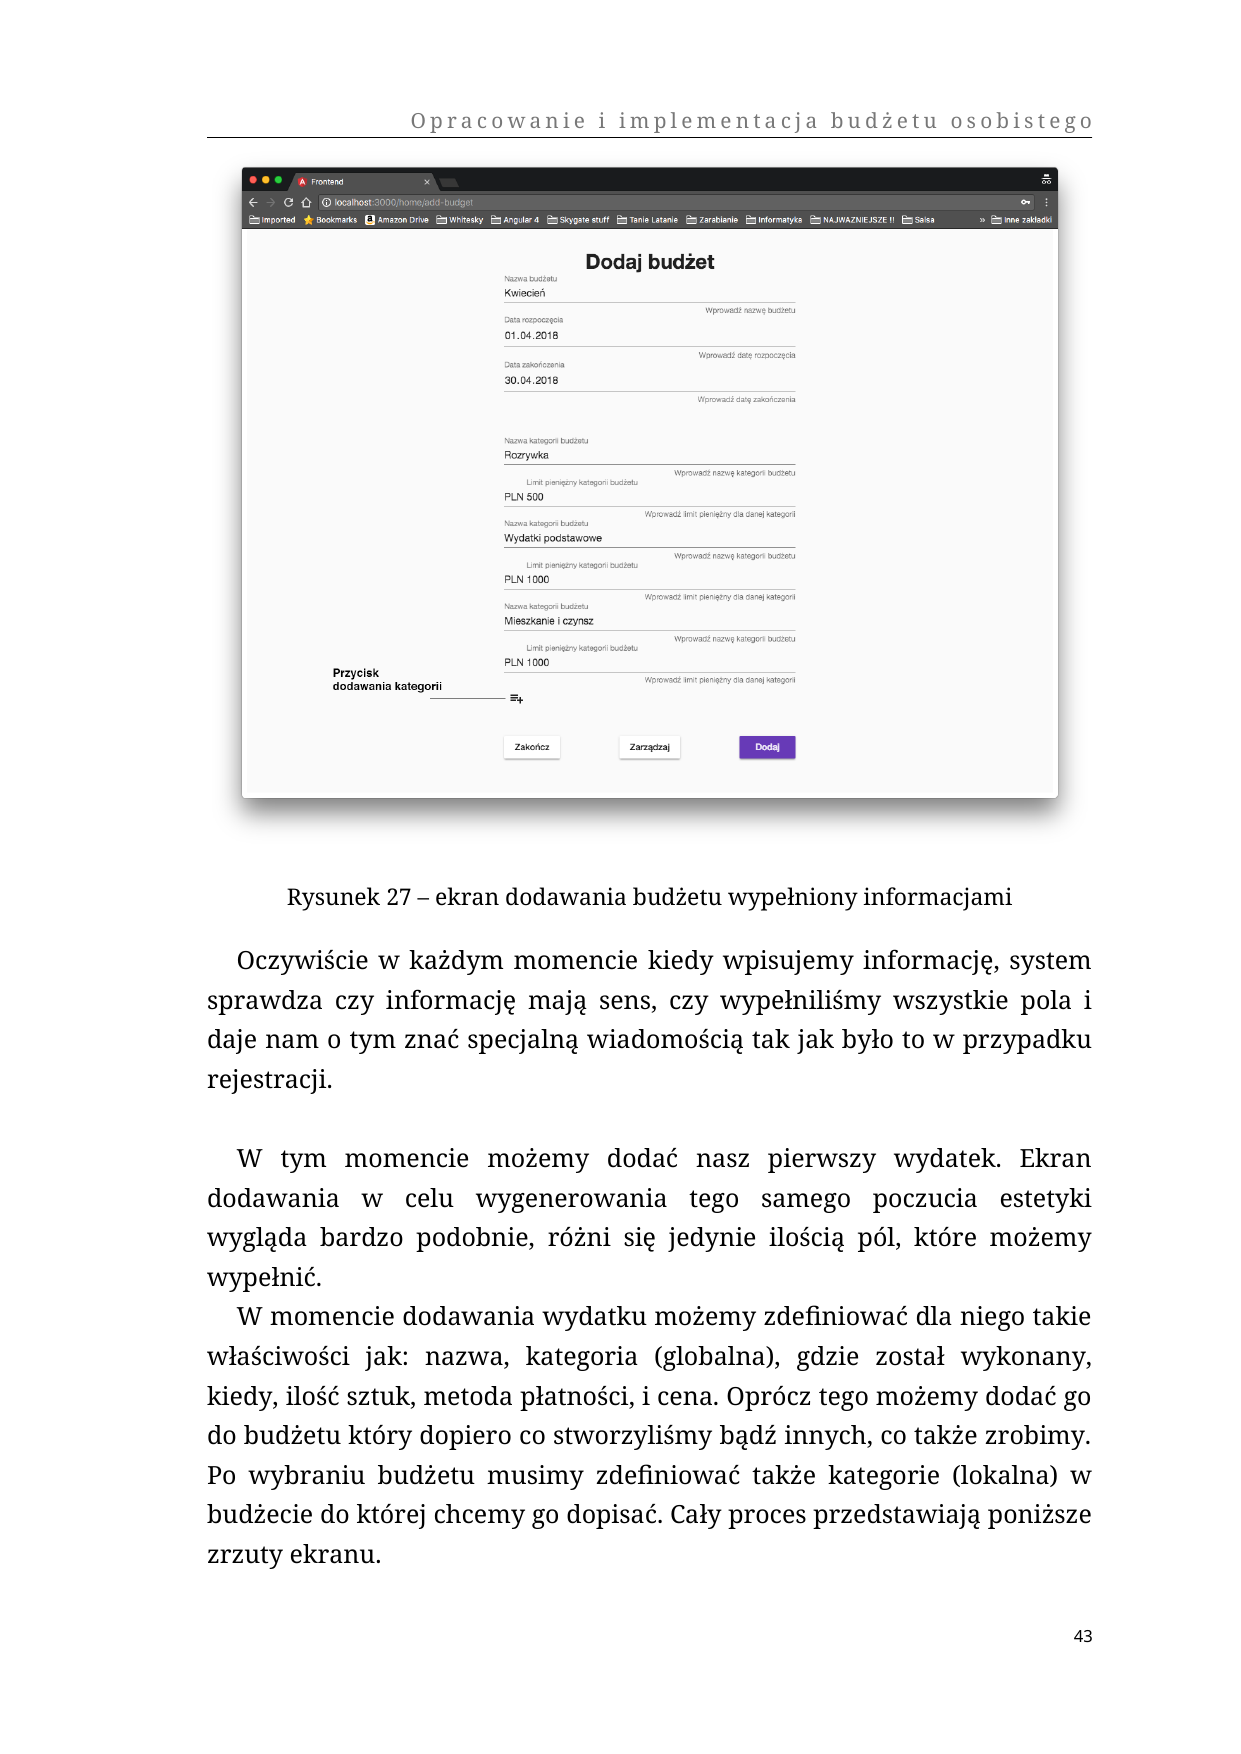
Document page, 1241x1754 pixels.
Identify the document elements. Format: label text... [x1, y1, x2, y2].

text Rysunek 27 – ekran dodawania budżetu wypełniony informacjami [207, 873, 1092, 912]
text Oczywiście w każdym momencie kiedy wpisujemy informację, system sprawdza czy informację mają sens, czy wypełniliśmy wszystkie pola i daje nam o tym znać specjalną wiadomością tak jak było to w przypadku rejestracji. [207, 937, 1092, 1096]
text W momencie dodawania wydatku możemy zdefiniować dla niego takie właściwości jak: nazwa, kategoria (globalna), gdzie został wykonany, kiedy, ilość sztuk, metoda płatności, i cena. Oprócz tego możemy dodać go do budżetu który dopiero co stworzyliśmy bądź innych, co także zrobimy. Po wybraniu budżetu musimy zdefiniować także kategorie (lokalna) w budżecie do której chcemy go dopisać. Cały proces przedstawiają poniższe zrzuty ekranu. [207, 1293, 1092, 1571]
text W tym momencie możemy dodać nasz pierwszy wydatek. Ekran dodawania w celu wygenerowania tego samego poczucia estetyki wygląda bardzo podobnie, różni się jedynie ilością pól, które możemy wypełnić. [207, 1135, 1092, 1293]
picture [206, 147, 1093, 848]
